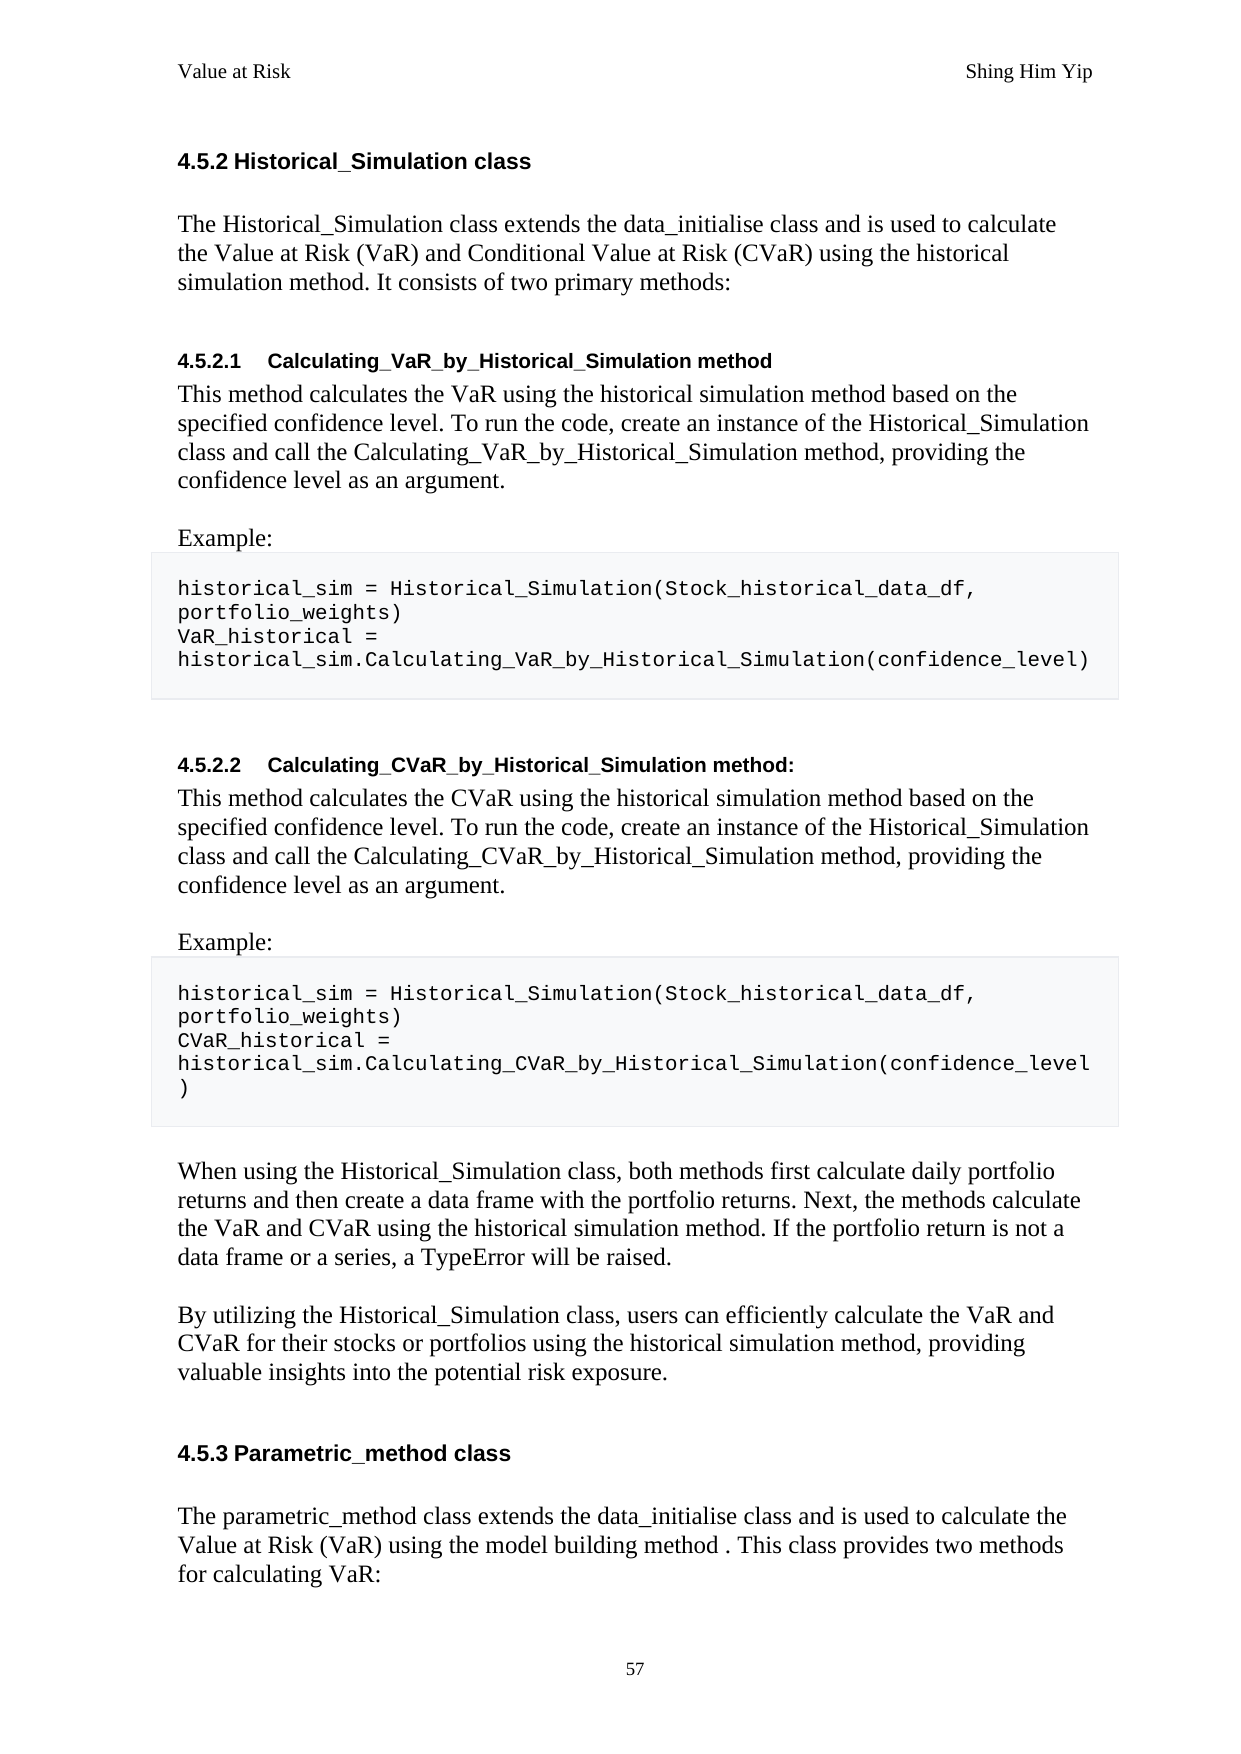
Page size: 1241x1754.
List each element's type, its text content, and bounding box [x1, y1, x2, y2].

text Example: [177, 523, 1092, 552]
text The parametric_method class extends the data_initialise class and is used to calculate the Value at Risk (VaR) using the model building method . This class provides two methods for calculating VaR: [177, 1501, 1092, 1587]
text The Historical_Simulation class extends the data_initialise class and is used to calculate the Value at Risk (VaR) and Conditional Value at Risk (CVaR) using the historical simulation method. It consists of two primary methods: [177, 209, 1092, 295]
text historical_sim = Historical_Simulation(Stock_historical_data_df, portfolio_weights) [152, 958, 1118, 1003]
text This method calculates the VaR using the historical simulation method based on the specified confidence level. To run the code, create an instance of the Historical_Simulation class and call the Calculating_VaR_by_Historical_Simulation method, providing the confidence level as an argument. [177, 379, 1092, 494]
text Example: [177, 927, 1092, 956]
subtitle Historical_Simulation class [177, 148, 1092, 174]
subtitle Parametric_method class [177, 1440, 1092, 1466]
text By utilizing the Historical_Simulation class, users can efficiently calculate the VaR and CVaR for their stocks or portfolios using the historical simulation method, providing valuable insights into the potential risk exposure. [177, 1300, 1092, 1386]
text This method calculates the CVaR using the historical simulation method based on the specified confidence level. To run the code, create an instance of the Historical_Simulation class and call the Calculating_CVaR_by_Historical_Simulation method, providing the confidence level as an argument. [177, 783, 1092, 898]
text CVaR_historical = historical_sim.Calculating_CVaR_by_Historical_Simulation(confidence_level) [152, 1003, 1118, 1126]
text historical_sim = Historical_Simulation(Stock_historical_data_df, portfolio_weights) [152, 553, 1118, 599]
text When using the Historical_Simulation class, both methods first calculate daily portfolio returns and then create a data frame with the portfolio returns. Next, the methods calculate the VaR and CVaR using the historical simulation method. If the portfolio return is not a data frame or a series, a TypeError will be raised. [177, 1156, 1092, 1271]
subtitle Calculating_VaR_by_Historical_Simulation method [177, 349, 1092, 373]
text VaR_historical = historical_sim.Calculating_VaR_by_Historical_Simulation(confidence_level) [152, 599, 1118, 698]
subtitle Calculating_CVaR_by_Historical_Simulation method: [177, 753, 1092, 777]
